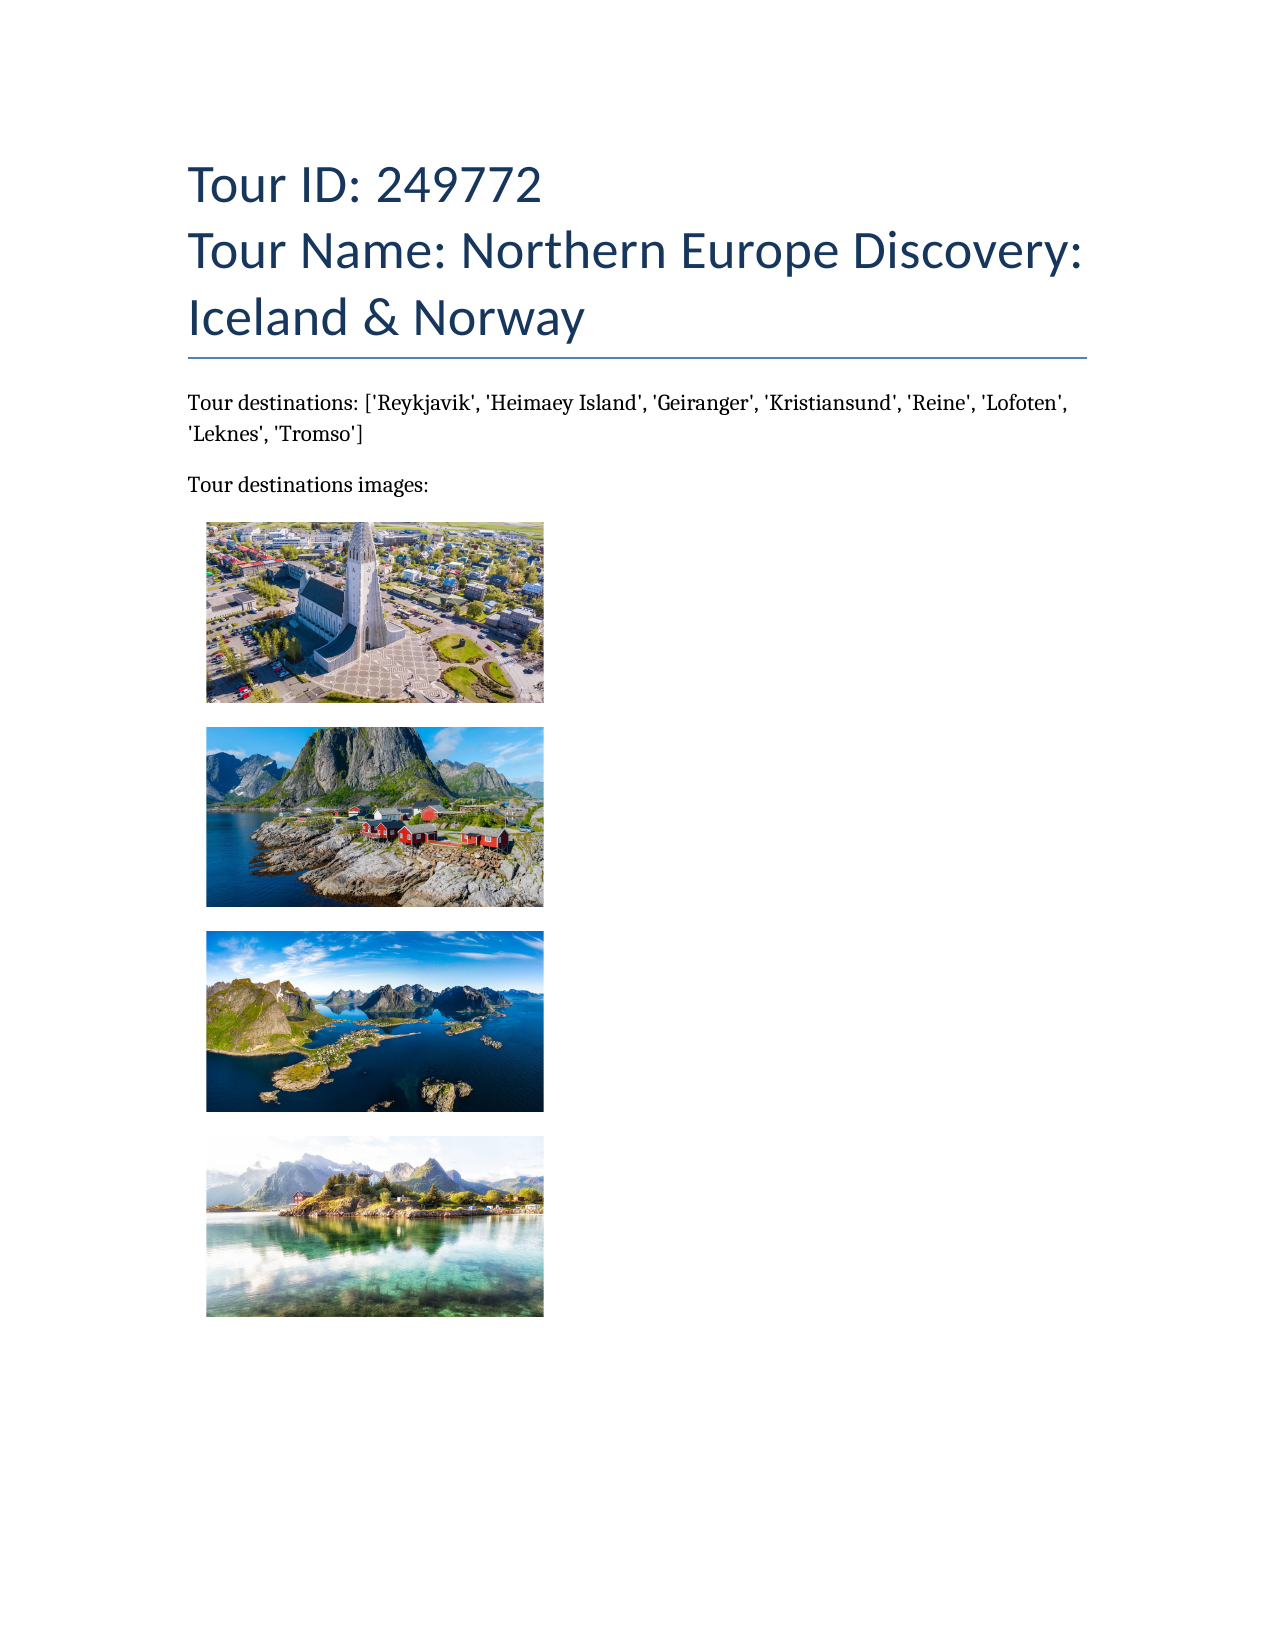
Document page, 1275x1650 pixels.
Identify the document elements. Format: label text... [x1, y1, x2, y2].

text Tour destinations: ['Reykjavik', 'Heimaey Island', 'Geiranger', 'Kristiansund', 'Reine', 'Lofoten', 'Leknes', 'Tromso'] [187, 390, 1087, 447]
title Tour ID: 249772 Tour Name: Northern Europe Discovery: Iceland & Norway [187, 150, 1087, 359]
picture [206, 522, 544, 703]
text Tour destinations images: [187, 471, 1087, 498]
picture [206, 931, 544, 1112]
picture [206, 1136, 544, 1317]
picture [206, 727, 544, 907]
